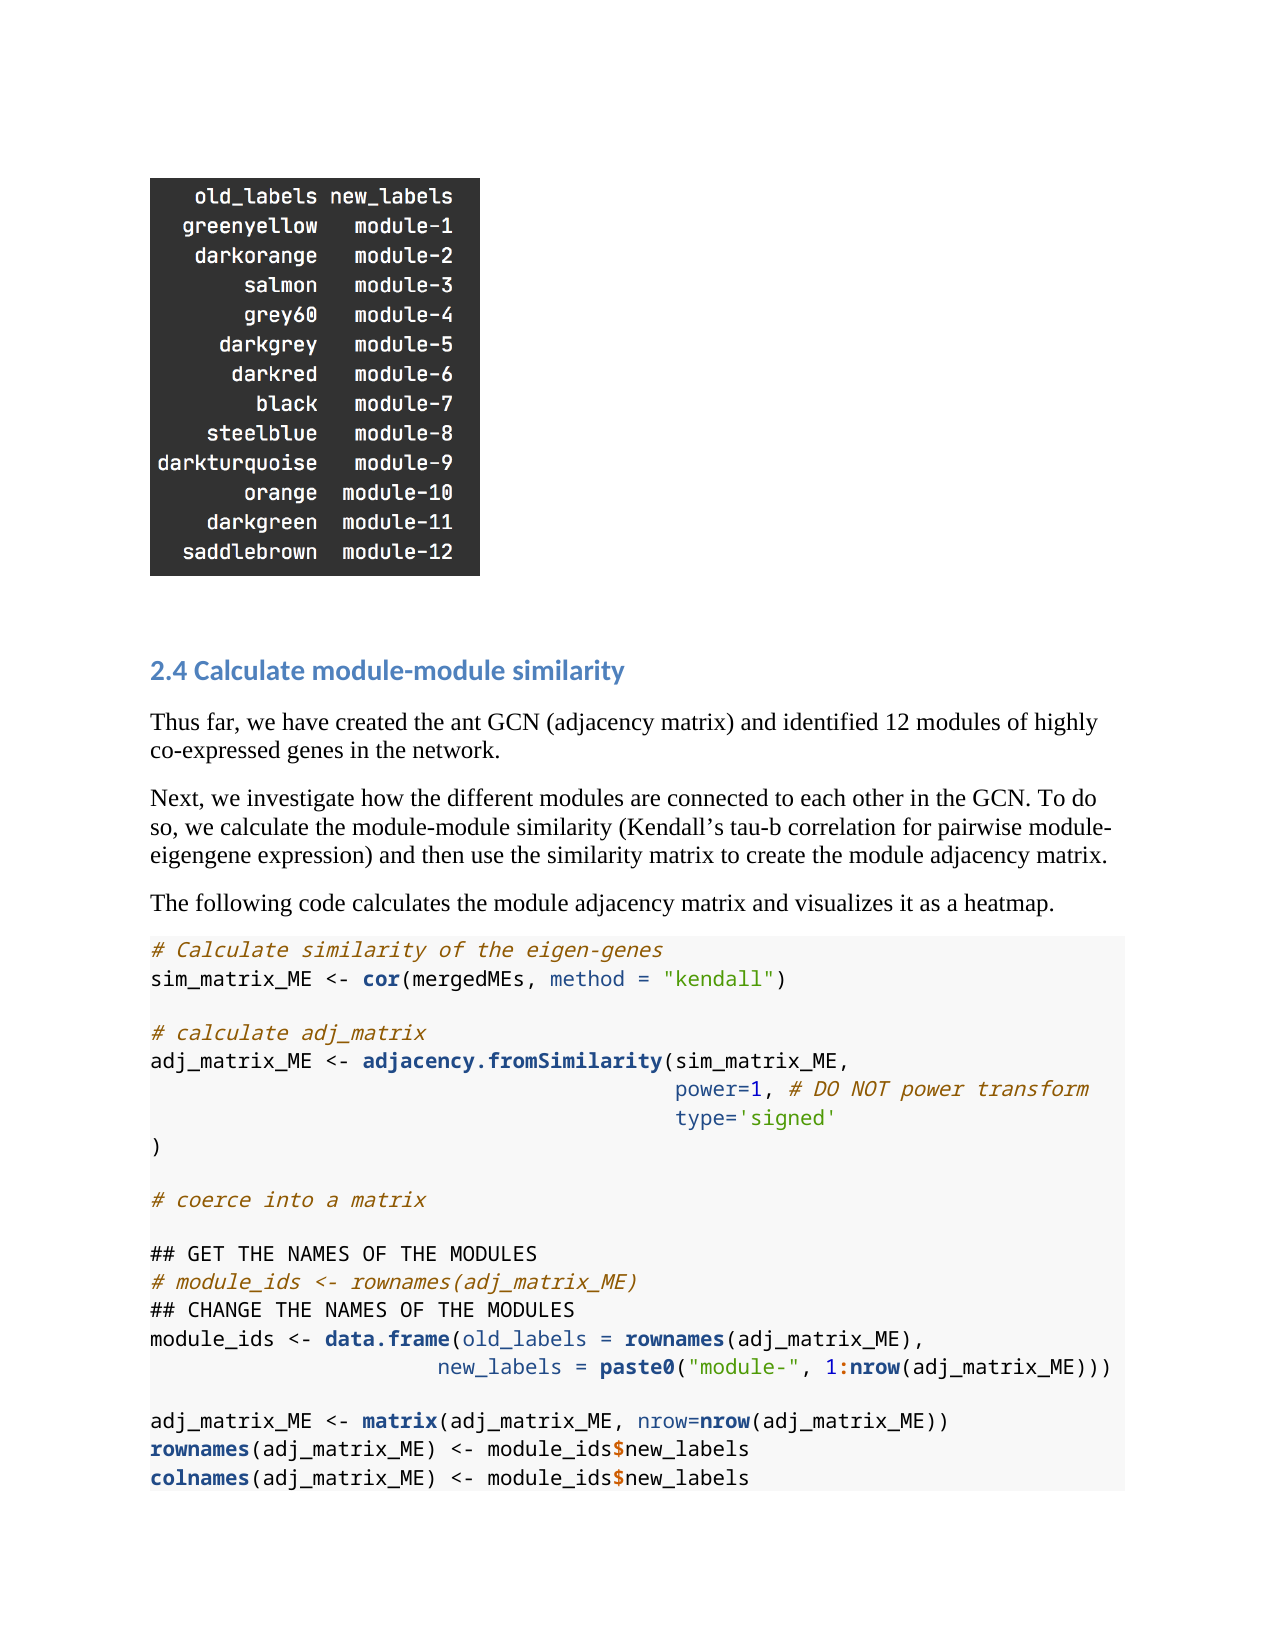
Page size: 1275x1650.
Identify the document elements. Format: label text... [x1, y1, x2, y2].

text Thus far, we have created the ant GCN (adjacency matrix) and identified 12 modules of highly co-expressed genes in the network. [150, 707, 1125, 764]
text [150, 936, 1125, 1491]
text Next, we investigate how the different modules are connected to each other in the GCN. To do so, we calculate the module-module similarity (Kendall’s tau-b correlation for pairwise module-eigengene expression) and then use the similarity matrix to create the module adjacency matrix. [150, 783, 1125, 869]
subtitle 2.4 Calculate module-module similarity [150, 652, 1125, 688]
picture [150, 178, 480, 576]
text The following code calculates the module adjacency matrix and visualizes it as a heatmap. [150, 888, 1125, 917]
